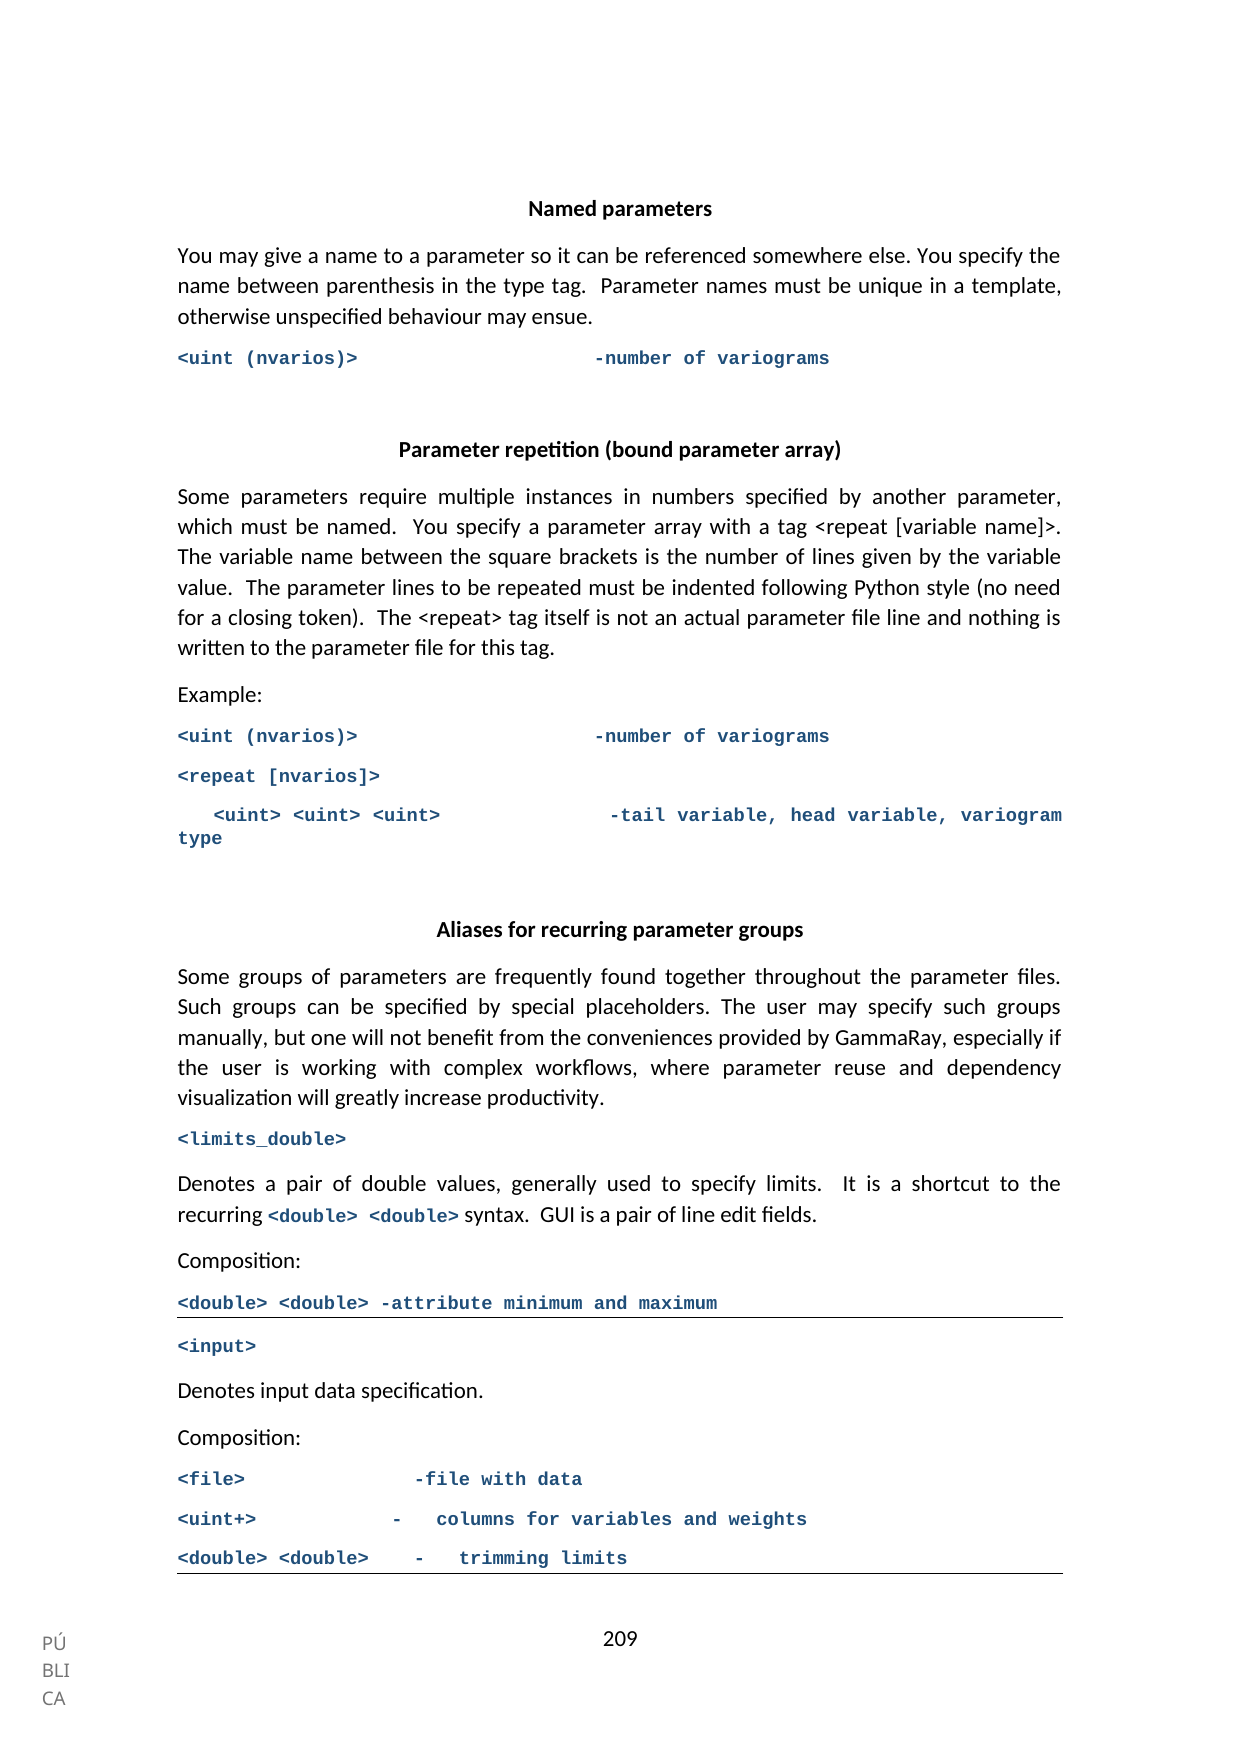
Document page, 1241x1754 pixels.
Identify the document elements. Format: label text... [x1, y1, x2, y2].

text Denotes input data specification. [177, 1376, 1063, 1404]
text <repeat [nvarios]> [177, 766, 1063, 788]
text <double> <double> -attribute minimum and maximum [177, 1293, 1063, 1317]
text Some parameters require multiple instances in numbers specified by another parameter, which must be named. You specify a parameter array with a tag <repeat [variable name]>. The variable name between the square brackets is the number of lines given by the variable value. The parameter lines to be repeated must be indented following Python style (no need for a closing token). The <repeat> tag itself is not an actual parameter file line and nothing is written to the parameter file for this tag. [177, 482, 1063, 661]
text <file> -file with data [177, 1470, 1063, 1491]
text <input> [177, 1337, 1063, 1358]
text <limits_double> [177, 1130, 1063, 1151]
text Aliases for recurring parameter groups [177, 915, 1063, 943]
text Named parameters [177, 194, 1063, 222]
text Parameter repetition (bound parameter array) [177, 435, 1063, 463]
text Some groups of parameters are frequently found together throughout the parameter files. Such groups can be specified by special placeholders. The user may specify such groups manually, but one will not benefit from the conveniences provided by GammaRay, especially if the user is working with complex workflows, where parameter reuse and dependency visualization will greatly increase productivity. [177, 962, 1063, 1111]
text Example: [177, 680, 1063, 708]
text <double> <double> - trimming limits [177, 1549, 1063, 1573]
text Denotes a pair of double values, generally used to specify limits. It is a shortcut to the recurring <double> <double> syntax. GUI is a pair of line edit fields. [177, 1169, 1063, 1228]
text Composition: [177, 1423, 1063, 1451]
text You may give a name to a parameter so it can be referenced somewhere else. You specify the name between parenthesis in the type tag. Parameter names must be unique in a template, otherwise unspecified behaviour may ensue. [177, 241, 1063, 330]
text <uint> <uint> <uint> -tail variable, head variable, variogram type [177, 806, 1063, 850]
text <uint (nvarios)> -number of variograms [177, 349, 1063, 370]
text <uint (nvarios)> -number of variograms [177, 727, 1063, 748]
text <uint+> - columns for variables and weights [177, 1509, 1063, 1531]
text Composition: [177, 1247, 1063, 1274]
